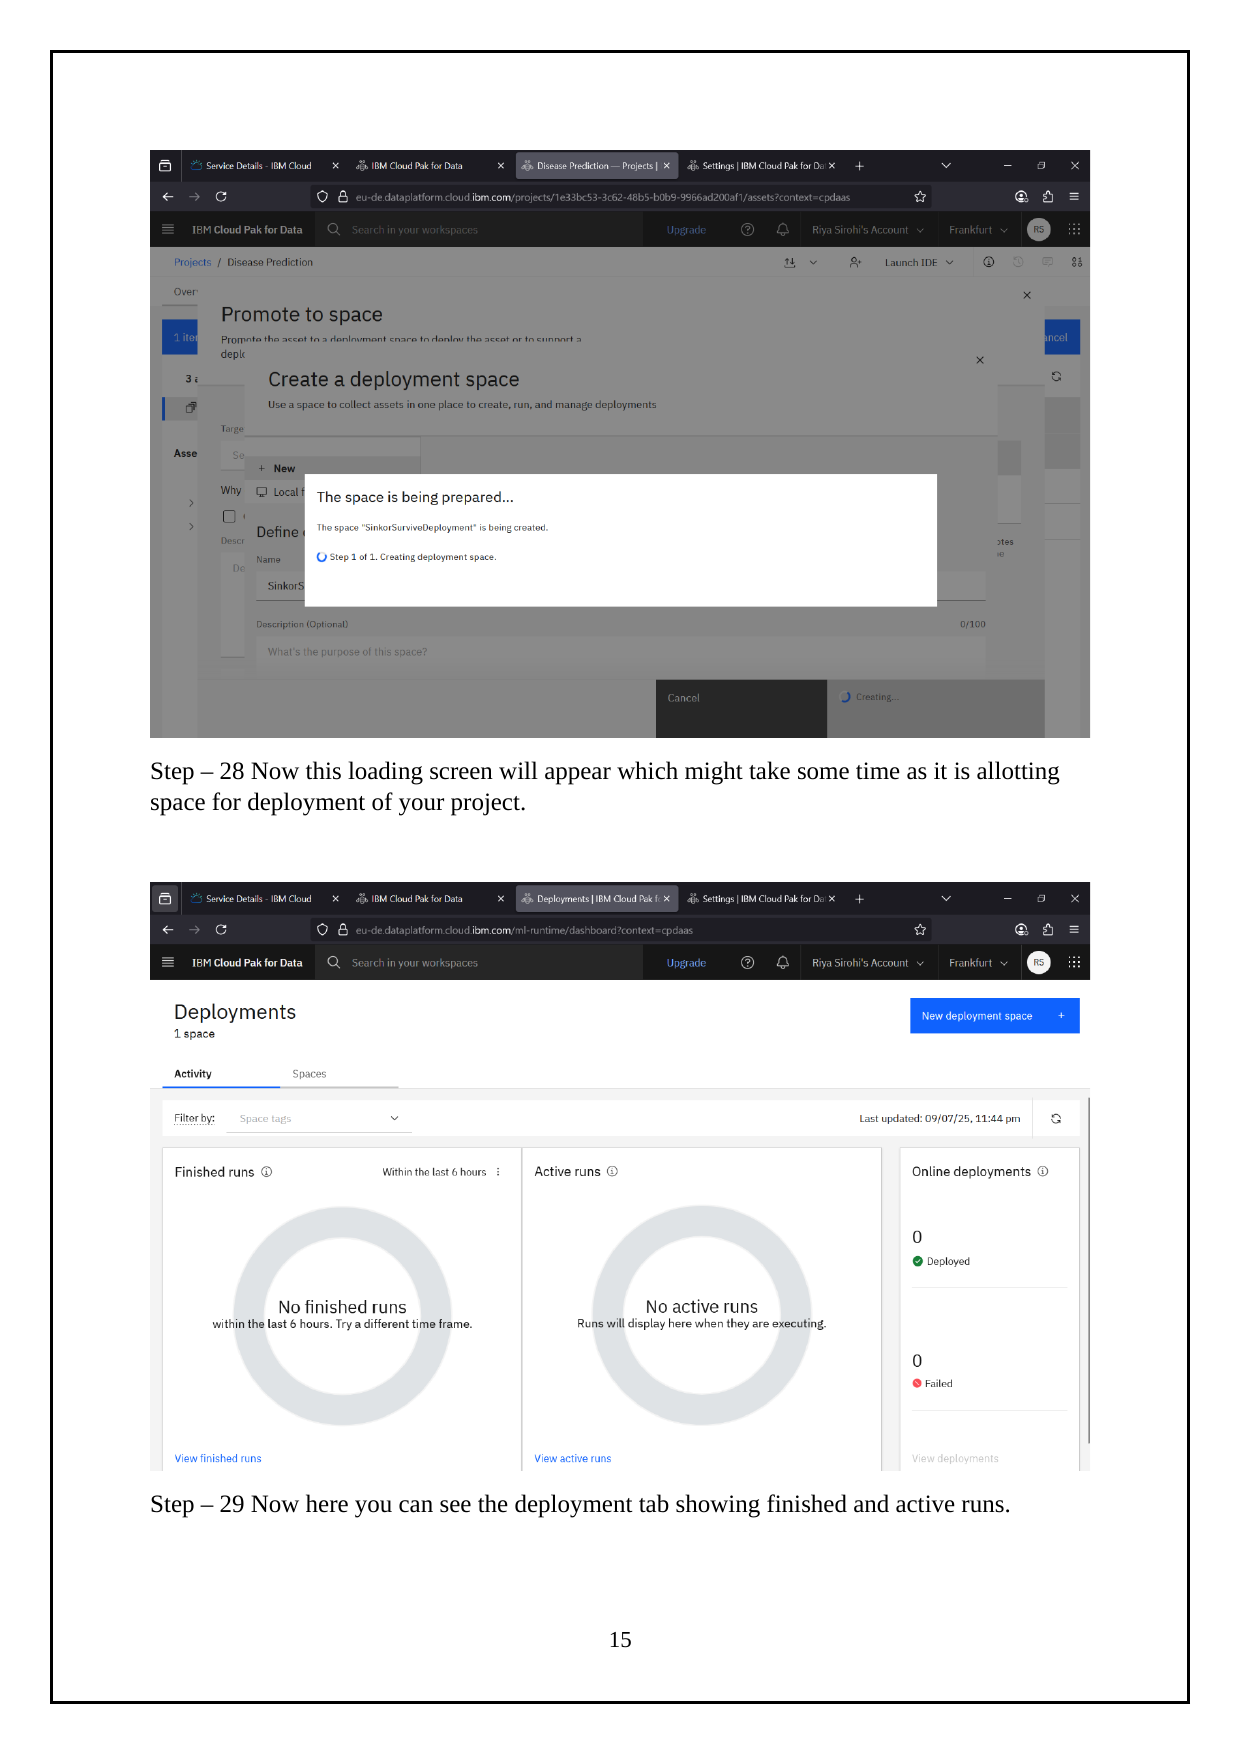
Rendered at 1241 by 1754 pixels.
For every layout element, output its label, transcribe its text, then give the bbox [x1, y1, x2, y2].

picture [150, 882, 1091, 1471]
text Step – 28 Now this loading screen will appear which might take some time as it is allotting space for deployment of your project. [150, 756, 1090, 816]
text Step – 29 Now here you can see the deployment tab showing finished and active runs. [150, 1489, 1090, 1518]
picture [150, 150, 1091, 738]
